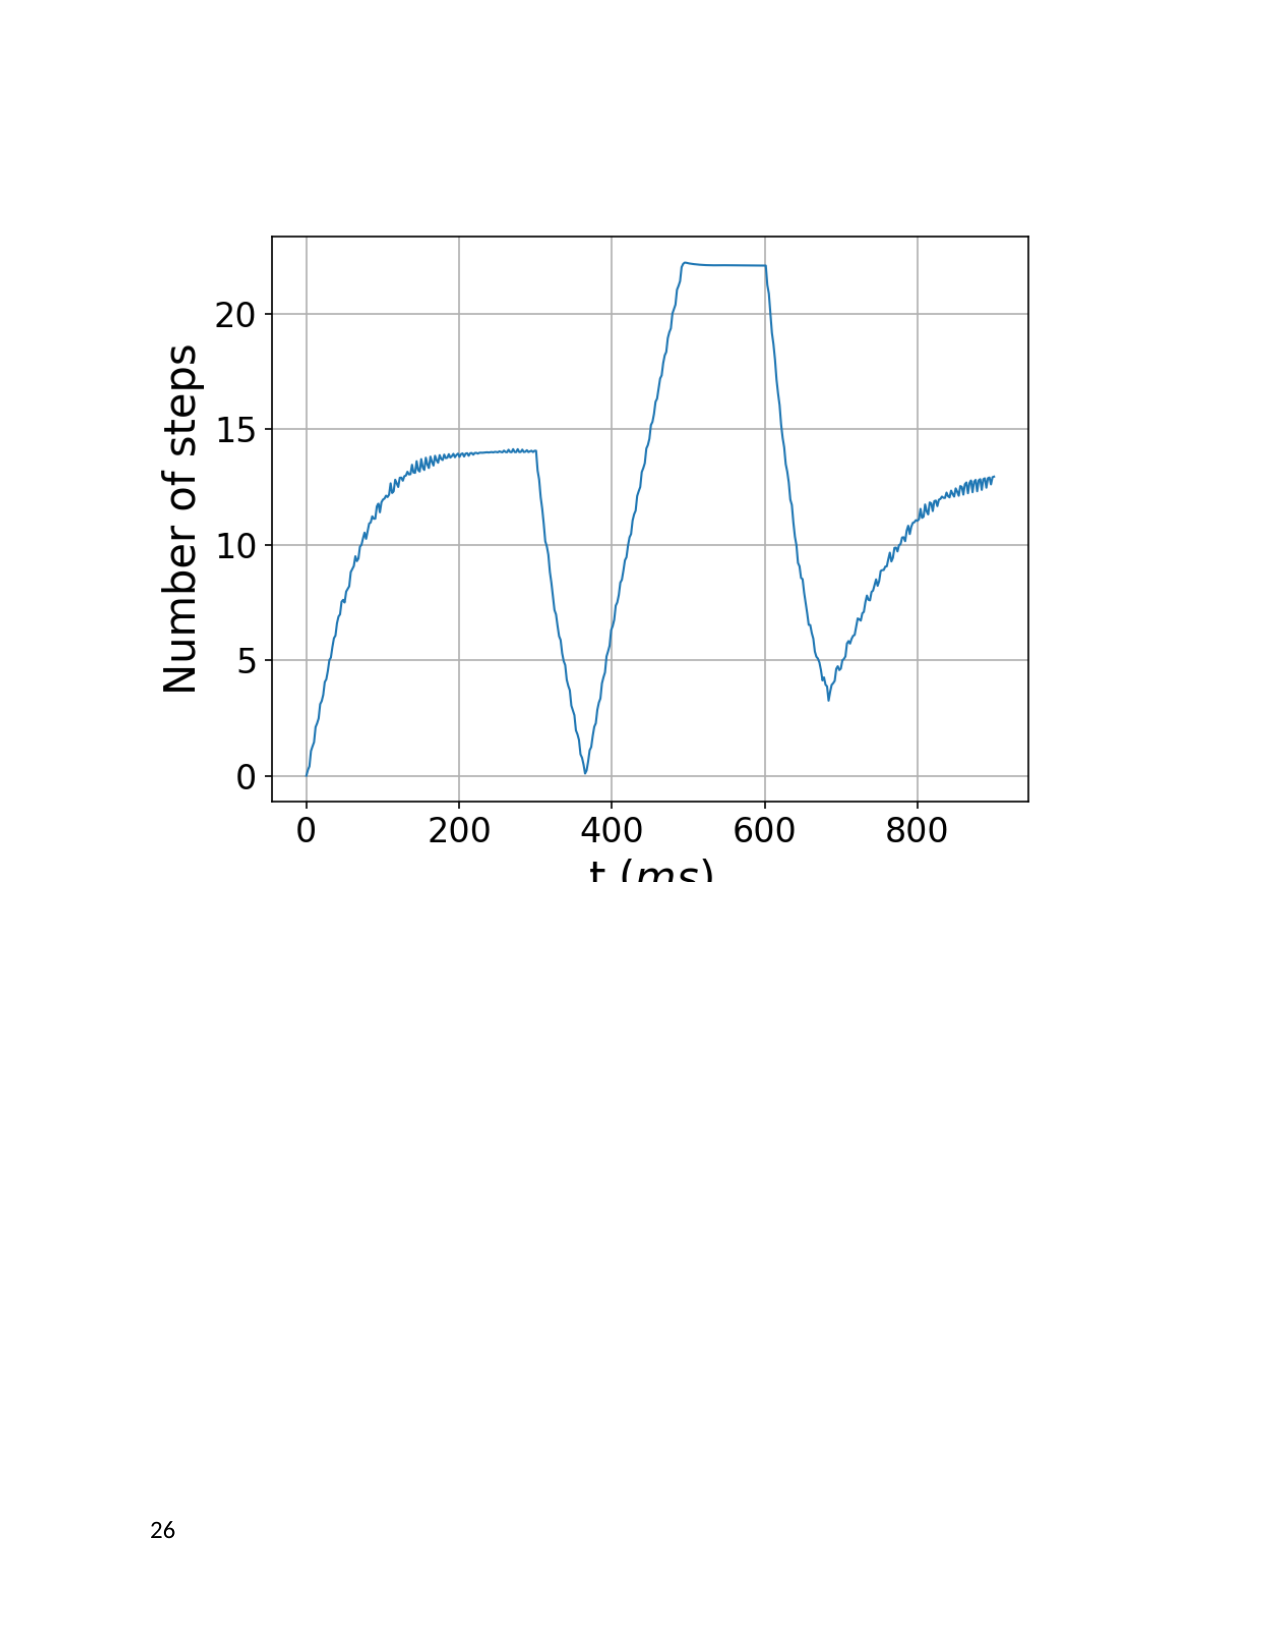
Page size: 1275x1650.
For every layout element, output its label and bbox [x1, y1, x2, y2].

picture [150, 150, 1125, 882]
